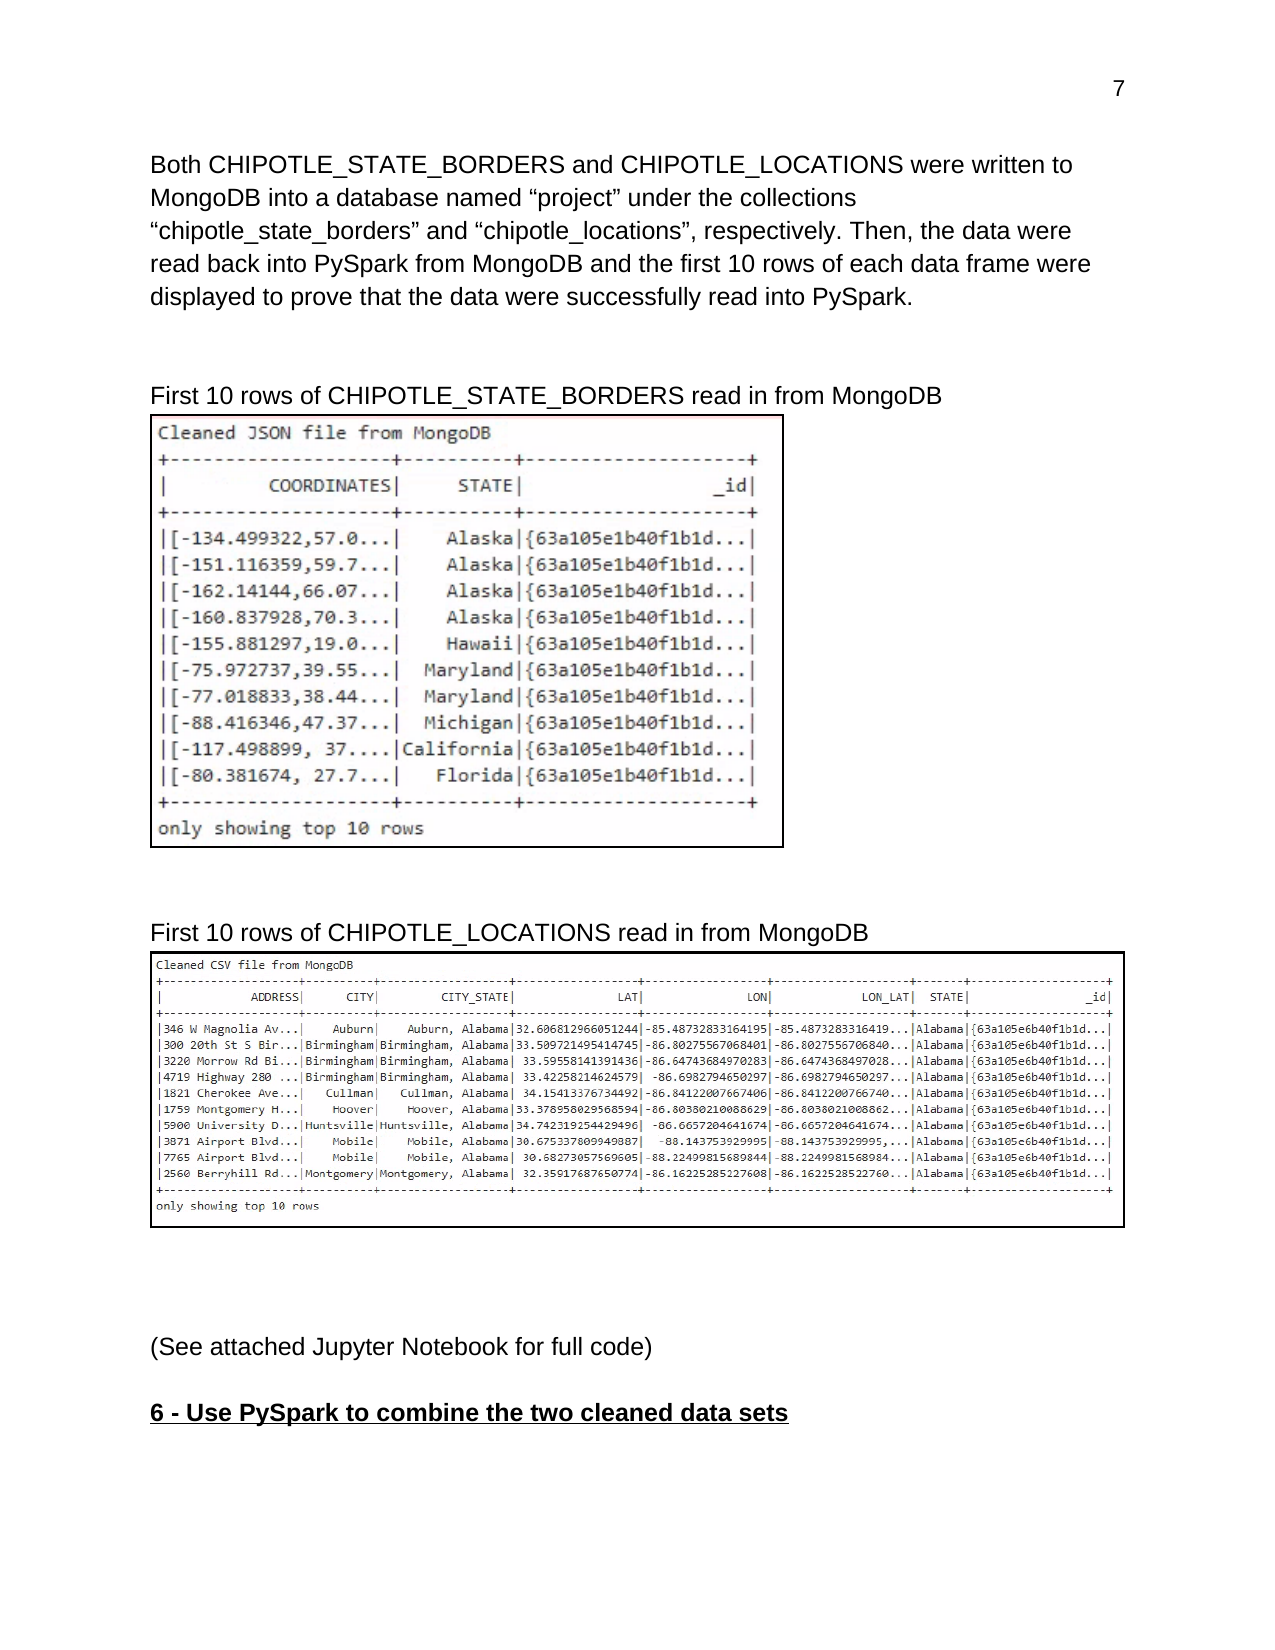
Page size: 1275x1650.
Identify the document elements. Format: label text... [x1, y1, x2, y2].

text (See attached Jupyter Notebook for full code) [150, 1331, 1125, 1360]
text Both CHIPOTLE_STATE_BORDERS and CHIPOTLE_LOCATIONS were written to MongoDB into a database named “project” under the collections “chipotle_state_borders” and “chipotle_locations”, respectively. Then, the data were read back into PySpark from MongoDB and the first 10 rows of each data frame were displayed to prove that the data were successfully read into PySpark. [150, 150, 1125, 311]
text First 10 rows of CHIPOTLE_LOCATIONS read in from MongoDB [150, 918, 1125, 947]
text 6 - Use PySpark to combine the two cleaned data sets [150, 1397, 1125, 1426]
text First 10 rows of CHIPOTLE_STATE_BORDERS read in from MongoDB [150, 381, 1125, 410]
picture [152, 416, 782, 846]
picture [152, 954, 1123, 1226]
